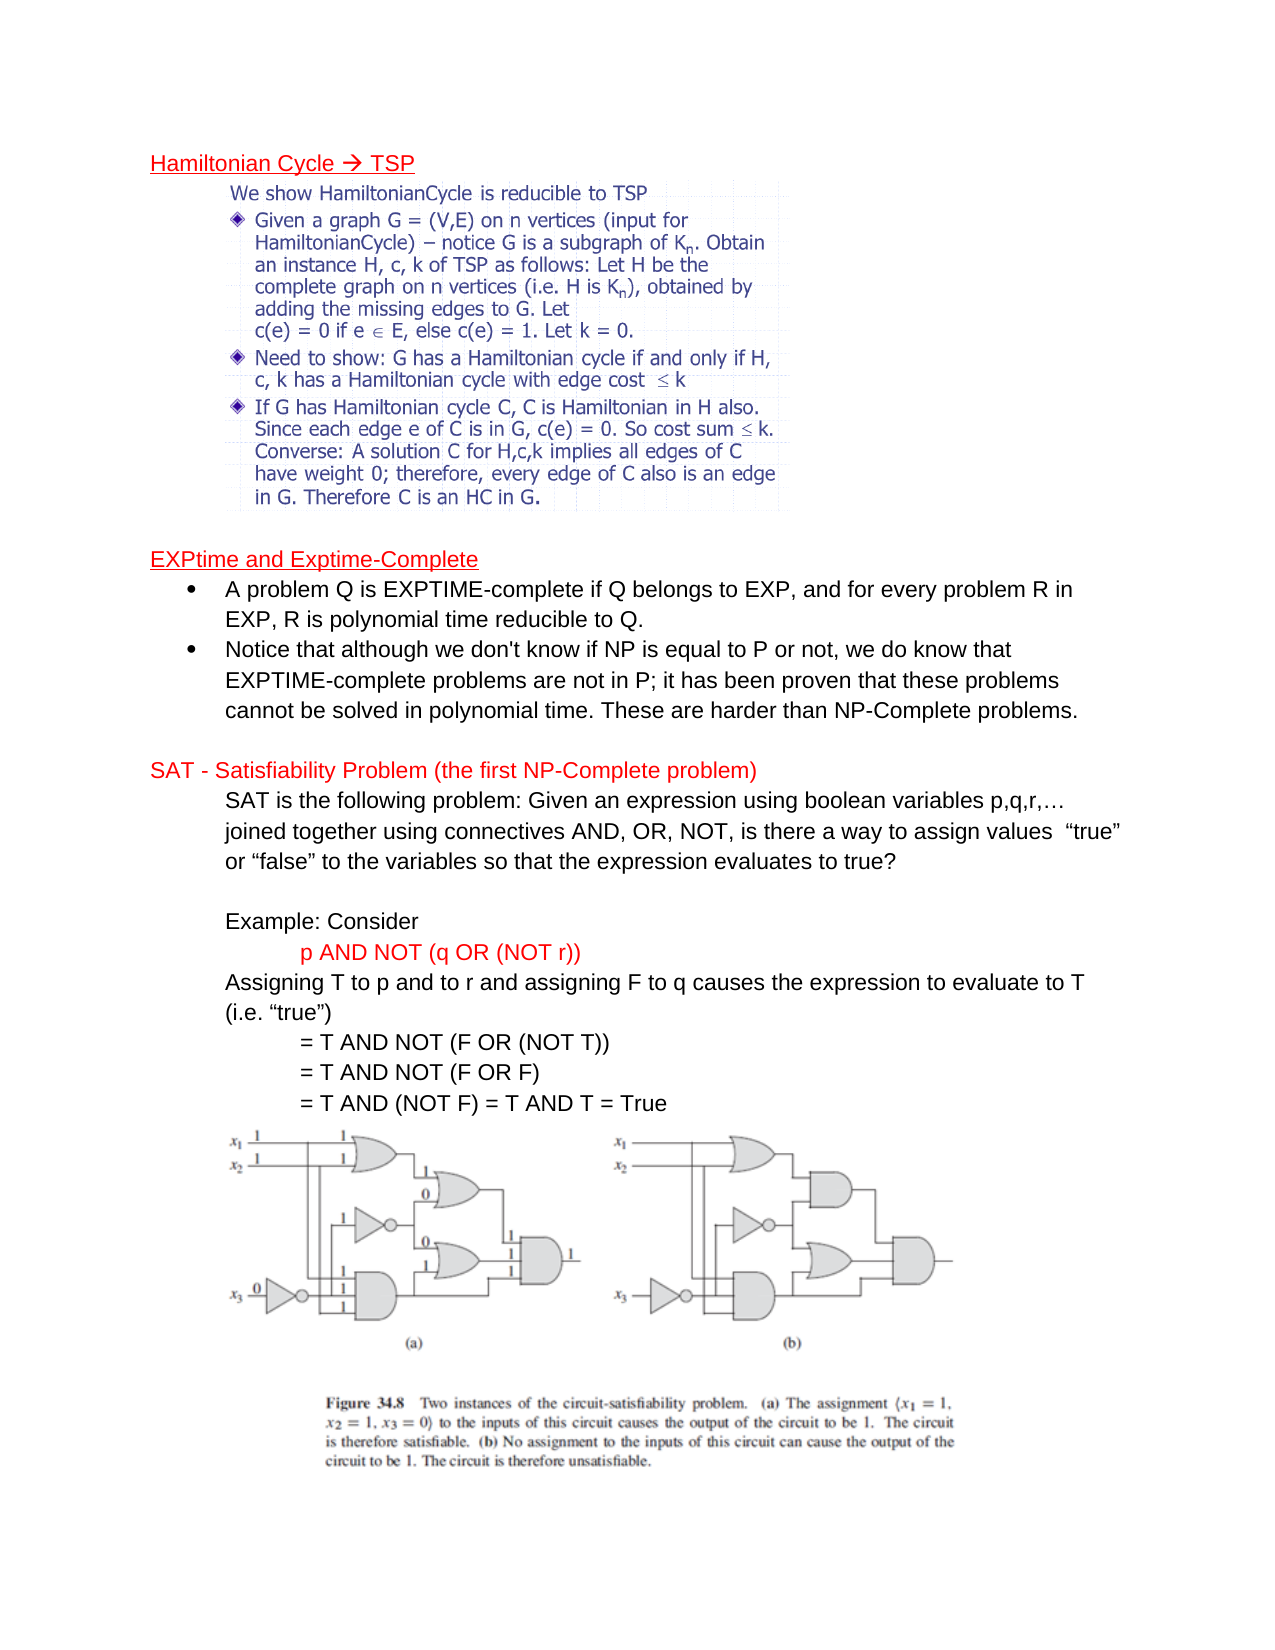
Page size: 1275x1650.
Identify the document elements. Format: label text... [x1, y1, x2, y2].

text EXPtime and Exptime-Complete [150, 546, 1125, 572]
text Assigning T to p and to r and assigning F to q causes the expression to evaluate to T (i.e. “true”) [225, 969, 1125, 1025]
list A problem Q is EXPTIME-complete if Q belongs to EXP, and for every problem R in EXP, R is polynomial time reducible to Q. [187, 576, 1125, 633]
list Notice that although we don't know if NP is equal to P or not, we do know that EXPTIME-complete problems are not in P; it has been proven that these problems cannot be solved in polynomial time. These are harder than NP-Complete problems. [187, 636, 1125, 723]
text SAT - Satisfiability Problem (the first NP-Complete problem) [150, 757, 1125, 784]
text SAT is the following problem: Given an expression using boolean variables p,q,r,… joined together using connectives AND, OR, NOT, is there a way to assign values “true” or “false” to the variables so that the expression evaluates to true? Example: Consider p AND NOT (q OR (NOT r)) [225, 787, 1125, 965]
picture [225, 1119, 971, 1471]
text = T AND NOT (F OR (NOT T)) [225, 1029, 1125, 1056]
text = T AND NOT (F OR F) [225, 1059, 1125, 1086]
picture [225, 180, 790, 512]
text Hamiltonian Cycle TSP [150, 150, 1125, 176]
text = T AND (NOT F) = T AND T = True [225, 1089, 1125, 1116]
